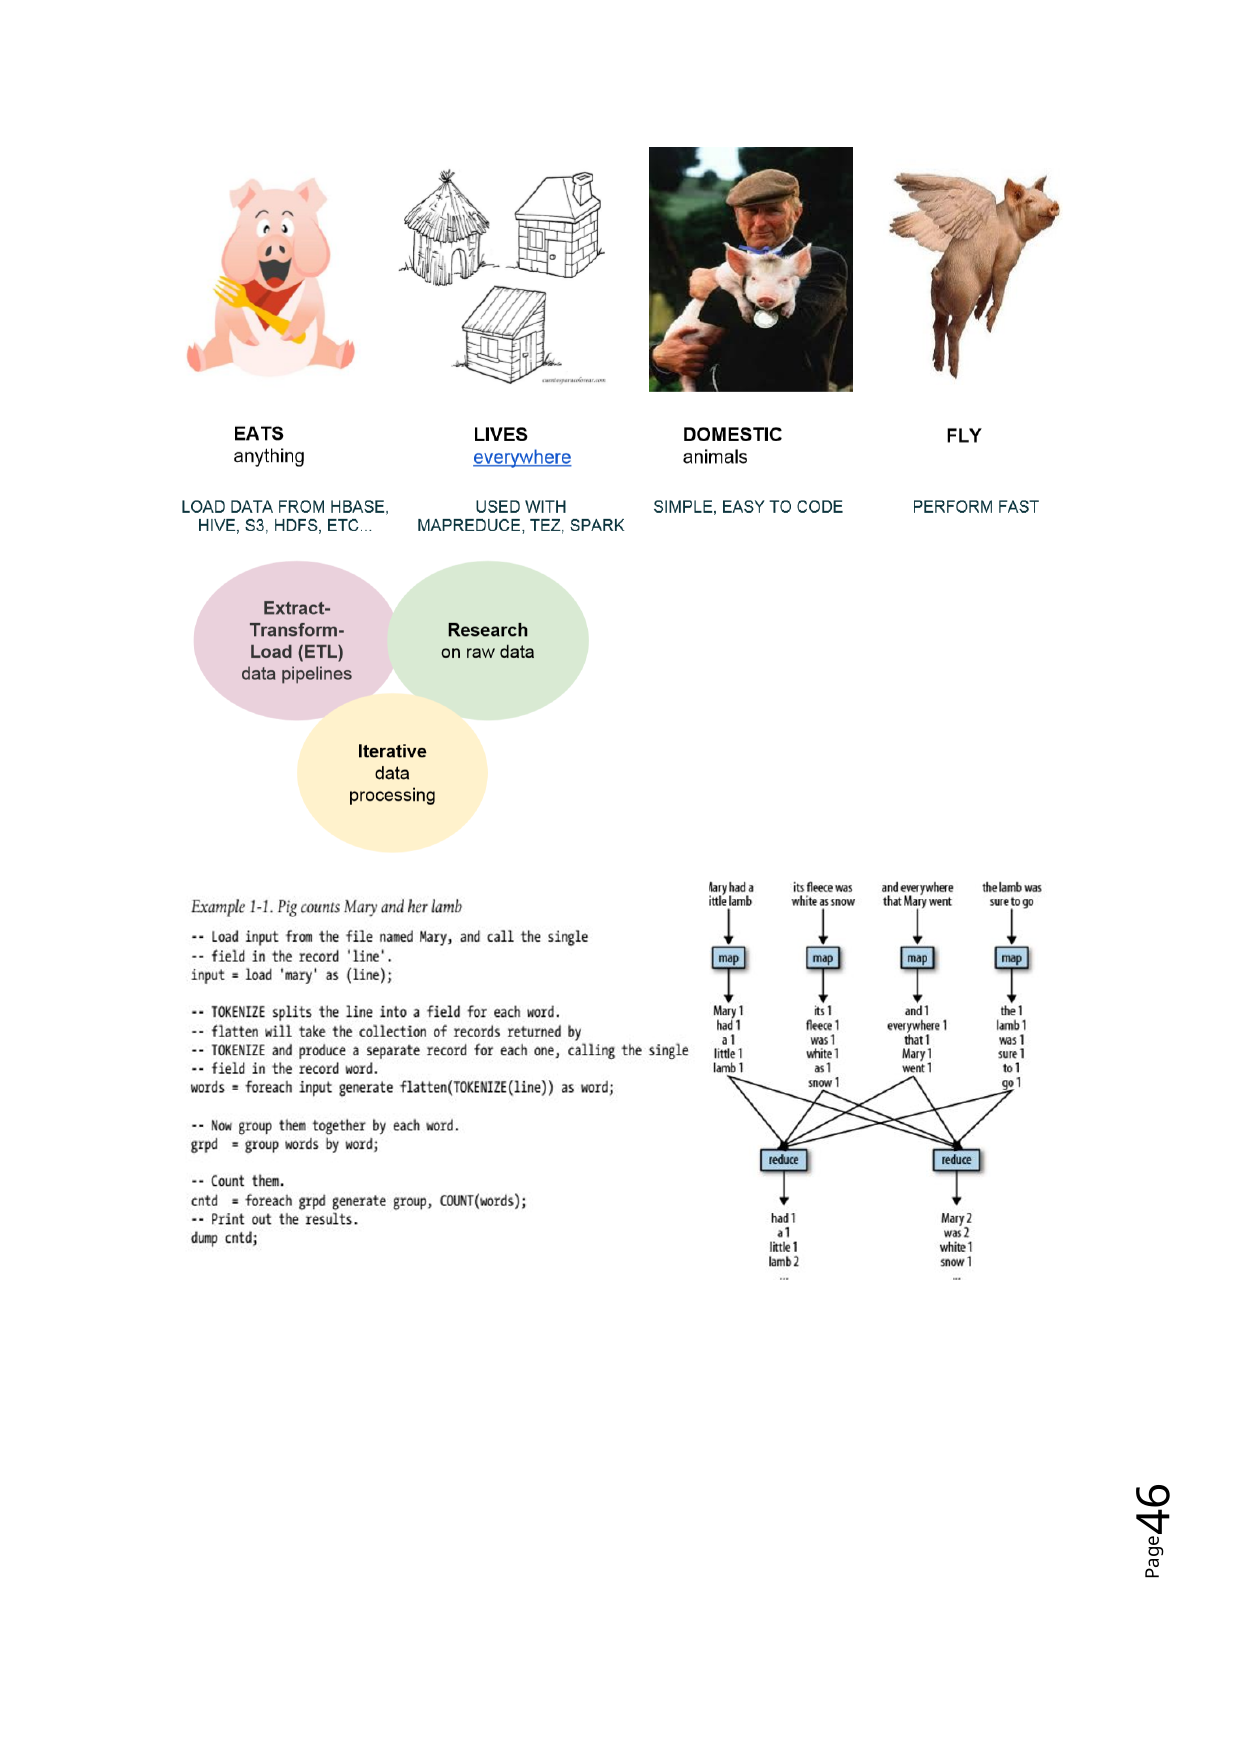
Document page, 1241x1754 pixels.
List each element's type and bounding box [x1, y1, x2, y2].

picture [177, 147, 1063, 535]
picture [177, 877, 1063, 1293]
picture [177, 557, 603, 855]
